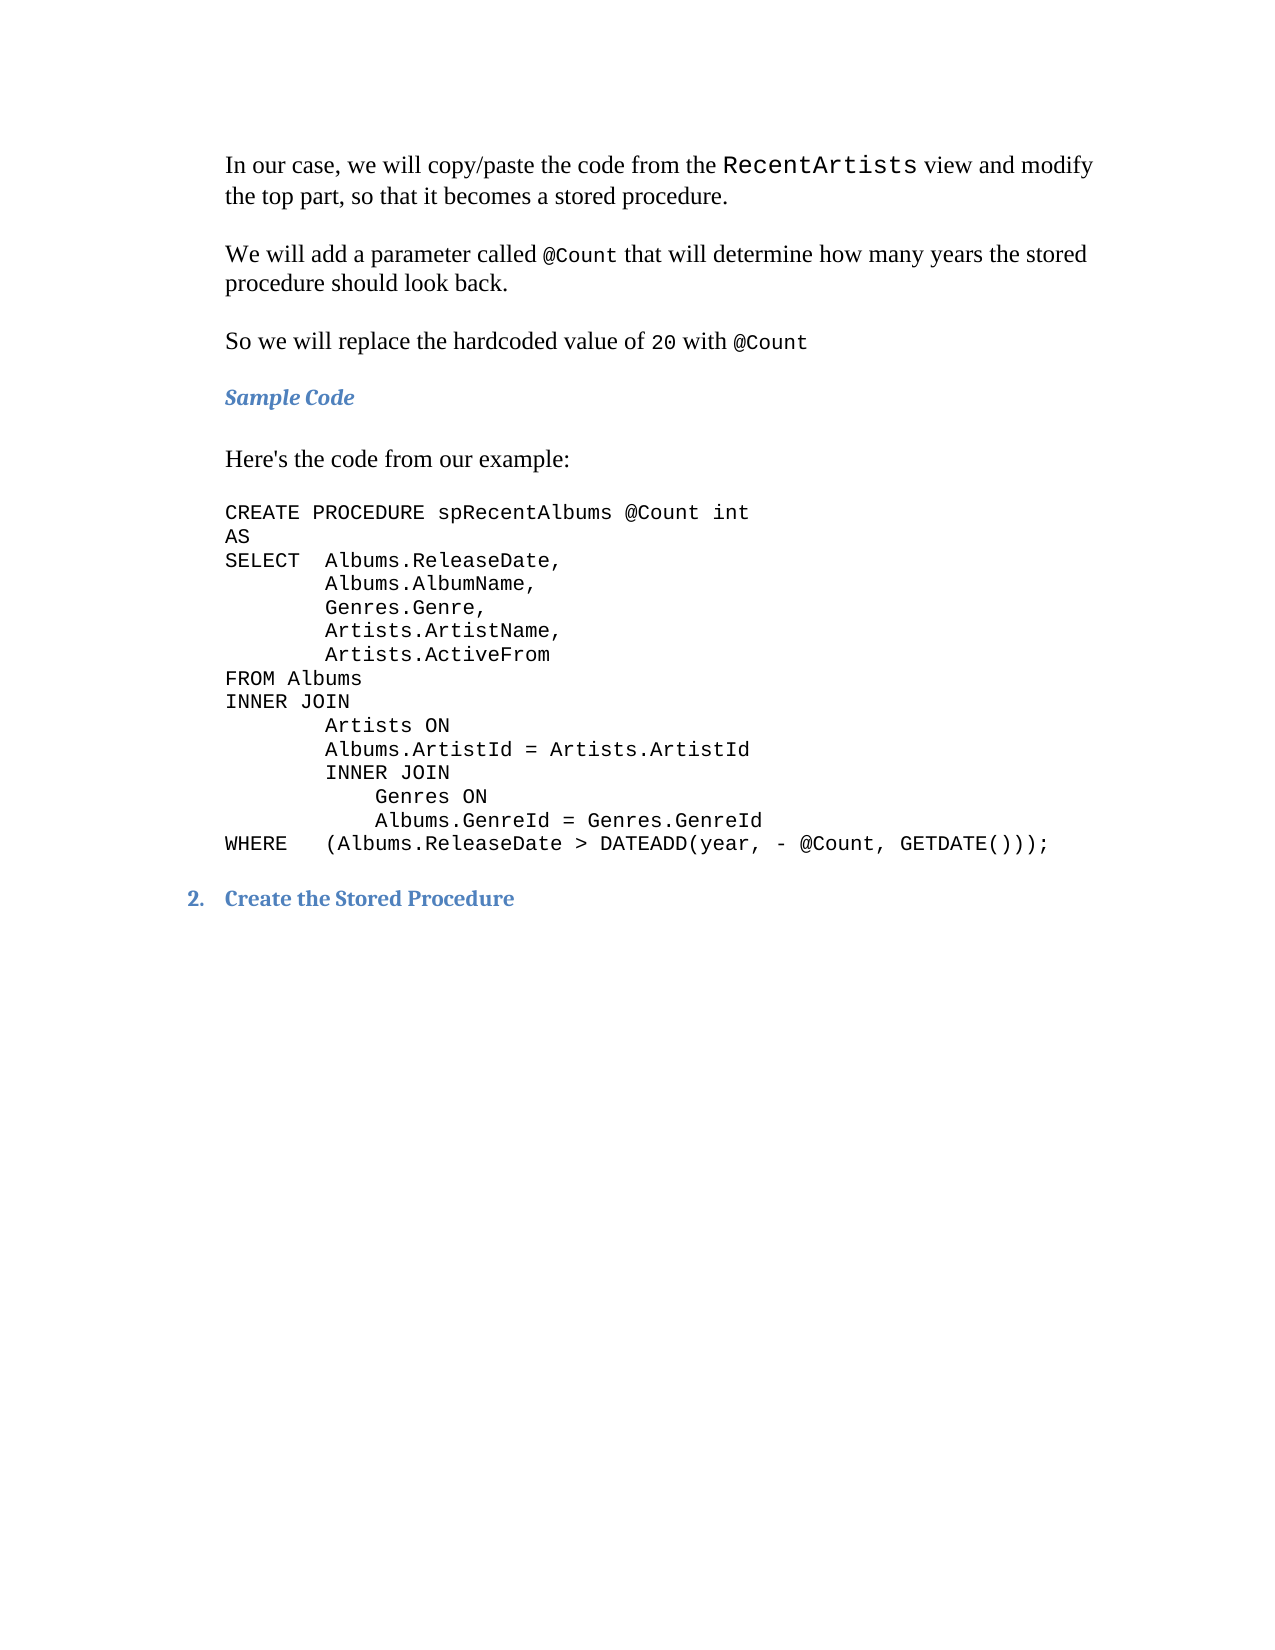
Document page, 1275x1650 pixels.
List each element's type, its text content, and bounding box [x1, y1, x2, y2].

text CREATE PROCEDURE spRecentAlbums @Count int [225, 502, 1125, 526]
text INNER JOIN [225, 691, 1125, 715]
text Albums.AlbumName, [225, 573, 1125, 597]
text So we will replace the hardcoded value of 20 with @Count [225, 326, 1125, 356]
text Artists.ActiveFrom [225, 644, 1125, 668]
text SELECT Albums.ReleaseDate, [225, 549, 1125, 573]
text Artists ON [225, 715, 1125, 739]
subtitle Sample Code [225, 385, 1125, 411]
text AS [225, 526, 1125, 549]
subtitle Create the Stored Procedure [187, 886, 1125, 912]
text Albums.GenreId = Genres.GenreId [225, 810, 1125, 833]
text INNER JOIN [225, 762, 1125, 786]
text Albums.ArtistId = Artists.ArtistId [225, 739, 1125, 762]
text In our case, we will copy/paste the code from the RecentArtists view and modify the top part, so that it becomes a stored procedure. [225, 150, 1125, 209]
text Genres ON [225, 786, 1125, 810]
text Here's the code from our example: [225, 444, 1125, 473]
text We will add a parameter called @Count that will determine how many years the stored procedure should look back. [225, 239, 1125, 297]
text FROM Albums [225, 668, 1125, 691]
text Genres.Genre, [225, 597, 1125, 621]
text Artists.ArtistName, [225, 621, 1125, 644]
text WHERE (Albums.ReleaseDate > DATEADD(year, - @Count, GETDATE())); [225, 833, 1125, 857]
